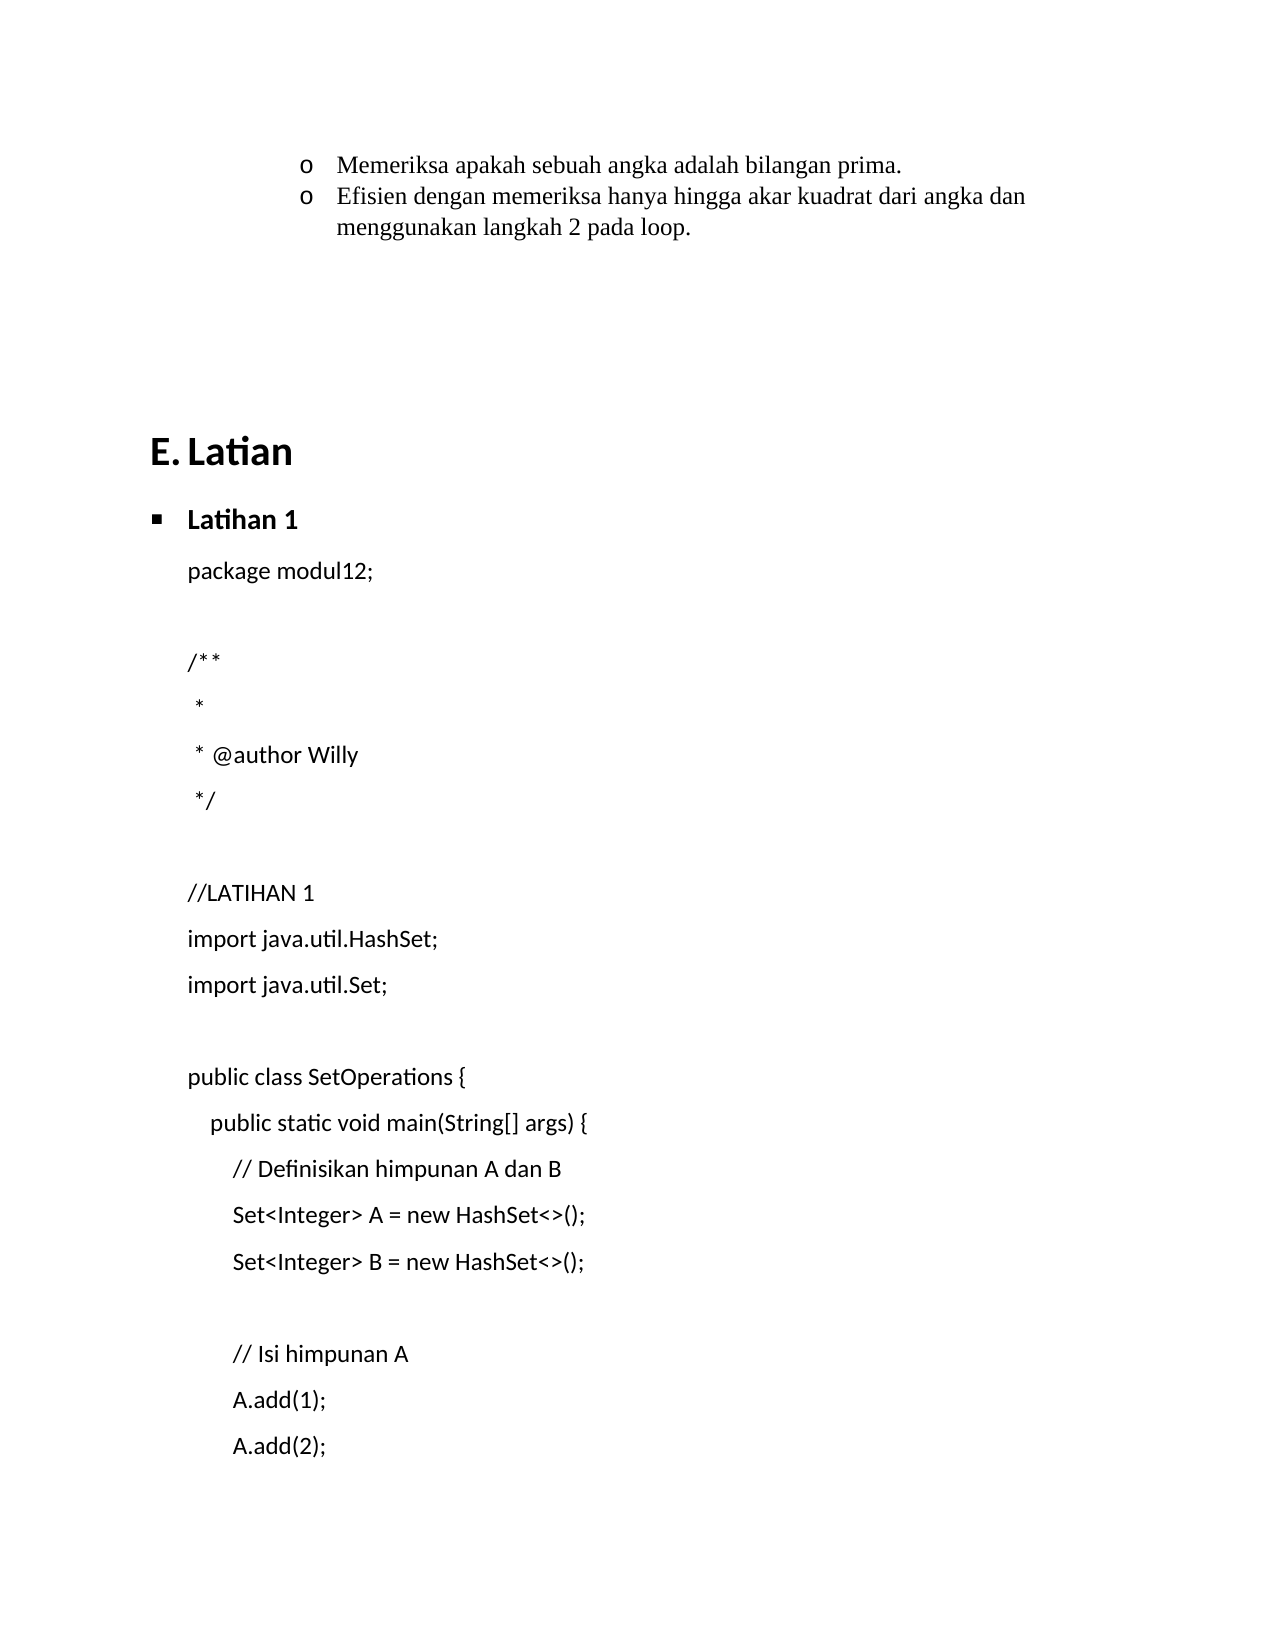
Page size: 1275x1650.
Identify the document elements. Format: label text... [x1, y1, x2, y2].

list import java.util.HashSet; [187, 923, 1097, 954]
list public class SetOperations { [187, 1061, 1097, 1092]
list /** [187, 647, 1097, 678]
list A.add(1); [187, 1384, 1097, 1414]
list import java.util.Set; [187, 969, 1097, 1000]
list Latihan 1 [150, 501, 1097, 537]
list // Definisikan himpunan A dan B [187, 1153, 1097, 1184]
list Set<Integer> B = new HashSet<>(); [187, 1246, 1097, 1276]
list package modul12; [187, 555, 1097, 586]
list Efisien dengan memeriksa hanya hingga akar kuadrat dari angka dan menggunakan langkah 2 pada loop. [299, 181, 1125, 240]
list A.add(2); [187, 1430, 1097, 1460]
list //LATIHAN 1 [187, 877, 1097, 908]
list Set<Integer> A = new HashSet<>(); [187, 1199, 1097, 1230]
list */ [187, 785, 1097, 816]
list // Isi himpunan A [187, 1338, 1097, 1368]
list Latian [150, 424, 1097, 475]
list public static void main(String[] args) { [187, 1107, 1097, 1138]
list * @author Willy [187, 739, 1097, 770]
list * [187, 693, 1097, 724]
list Memeriksa apakah sebuah angka adalah bilangan prima. [299, 150, 1125, 181]
